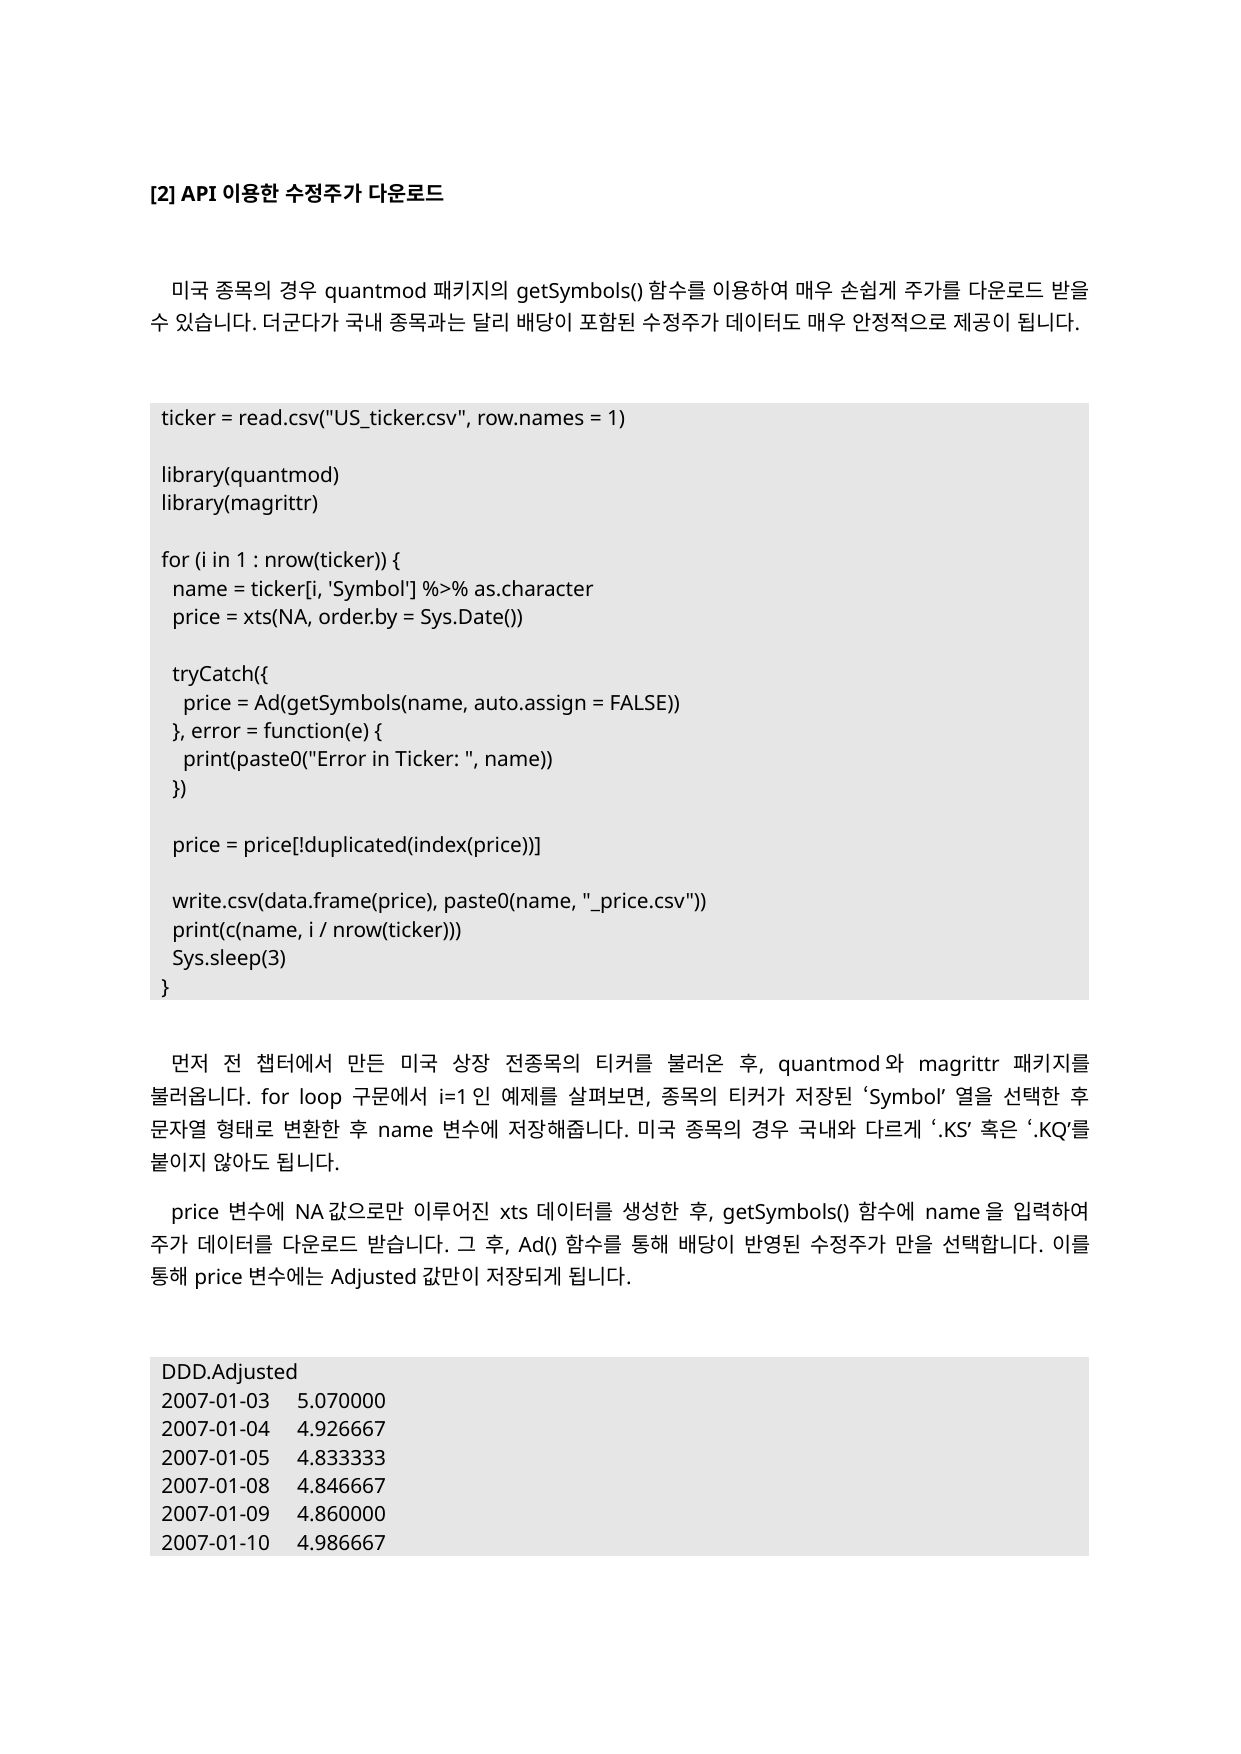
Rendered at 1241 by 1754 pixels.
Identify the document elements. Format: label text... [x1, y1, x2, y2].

table_header ticker = read.csv("US_ticker.csv", row.names = 1) library(quantmod) library(magrittr) for (i in 1 : nrow(ticker)) { name = ticker[i, 'Symbol'] %>% as.character price = xts(NA, order.by = Sys.Date()) tryCatch({ price = Ad(getSymbols(name, auto.assign = FALSE)) }, error = function(e) { print(paste0("Error in Ticker: ", name)) }) price = price[!duplicated(index(price))] write.csv(data.frame(price), paste0(name, "_price.csv")) print(c(name, i / nrow(ticker))) Sys.sleep(3) } [150, 403, 1089, 1000]
text 미국 종목의 경우 quantmod 패키지의 getSymbols() 함수를 이용하여 매우 손쉽게 주가를 다운로드 받을 수 있습니다. 더군다가 국내 종목과는 달리 배당이 포함된 수정주가 데이터도 매우 안정적으로 제공이 됩니다. [150, 274, 1090, 337]
table_header DDD.Adjusted 2007-01-03 5.070000 2007-01-04 4.926667 2007-01-05 4.833333 2007-01-08 4.846667 2007-01-09 4.860000 2007-01-10 4.986667 [150, 1357, 1089, 1556]
text price 변수에 NA값으로만 이루어진 xts 데이터를 생성한 후, getSymbols() 함수에 name을 입력하여 주가 데이터를 다운로드 받습니다. 그 후, Ad() 함수를 통해 배당이 반영된 수정주가 만을 선택합니다. 이를 통해 price 변수에는 Adjusted 값만이 저장되게 됩니다. [150, 1195, 1090, 1291]
text 먼저 전 챕터에서 만든 미국 상장 전종목의 티커를 불러온 후, quantmod와 magrittr 패키지를 불러옵니다. for loop 구문에서 i=1인 예제를 살펴보면, 종목의 티커가 저장된 ‘Symbol’ 열을 선택한 후 문자열 형태로 변환한 후 name 변수에 저장해줍니다. 미국 종목의 경우 국내와 다르게 ‘.KS’ 혹은 ‘.KQ’를 붙이지 않아도 됩니다. [150, 1048, 1090, 1176]
text [2] API 이용한 수정주가 다운로드 [150, 177, 1090, 207]
